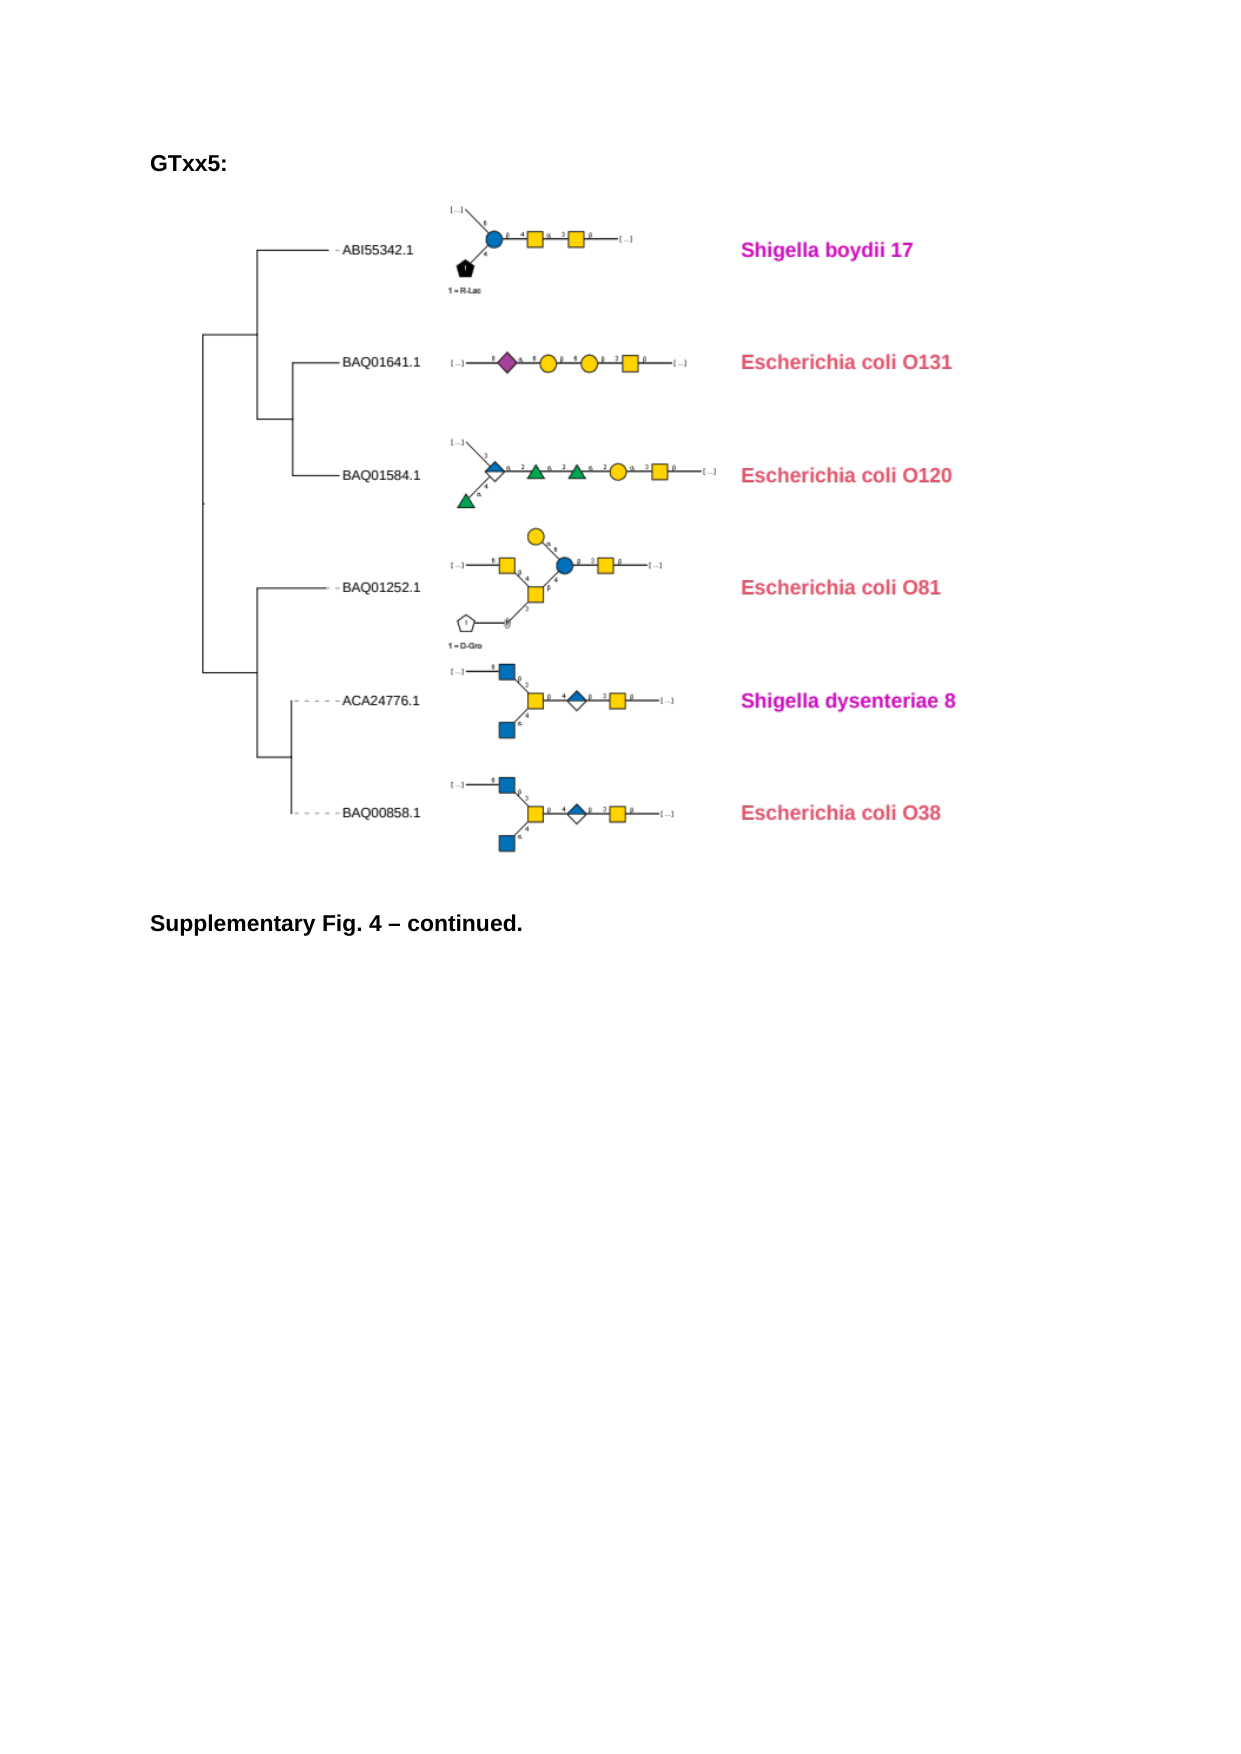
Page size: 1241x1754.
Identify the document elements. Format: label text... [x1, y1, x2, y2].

text GTxx5: [150, 150, 1090, 176]
text Supplementary Fig. 4 – continued. [150, 910, 1090, 936]
